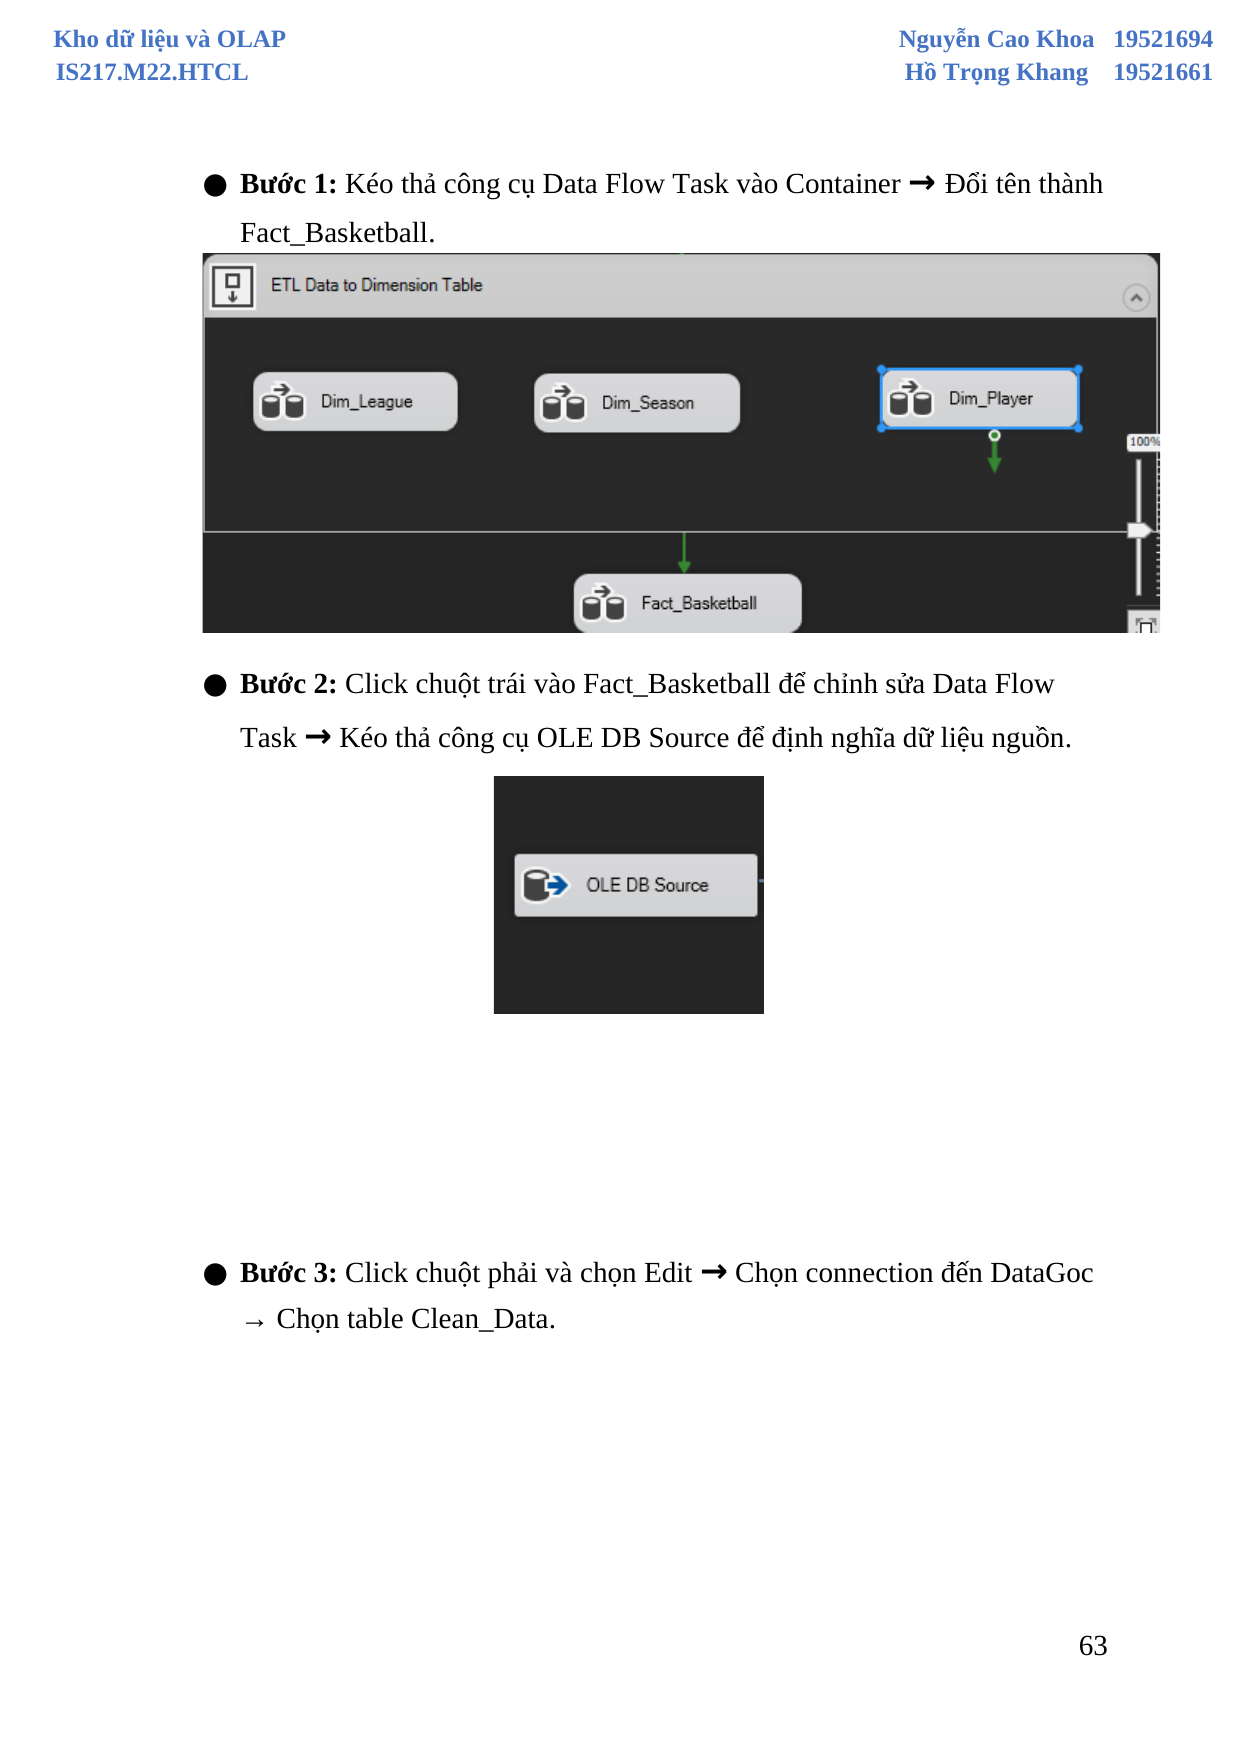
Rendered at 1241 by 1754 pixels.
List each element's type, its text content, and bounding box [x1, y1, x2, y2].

list Bước 2: Click chuột trái vào Fact_Basketball để chỉnh sửa Data Flow Task Kéo thả công cụ OLE DB Source để định nghĩa dữ liệu nguồn. [202, 651, 1107, 757]
picture [202, 253, 1161, 633]
list Bước 3: Click chuột phải và chọn Edit Chọn connection đến DataGoc → Chọn table Clean_Data. [202, 1239, 1107, 1334]
list Bước 1: Kéo thả công cụ Data Flow Task vào Container Đổi tên thành Fact_Basketball. [202, 150, 1107, 248]
picture [493, 776, 764, 1014]
